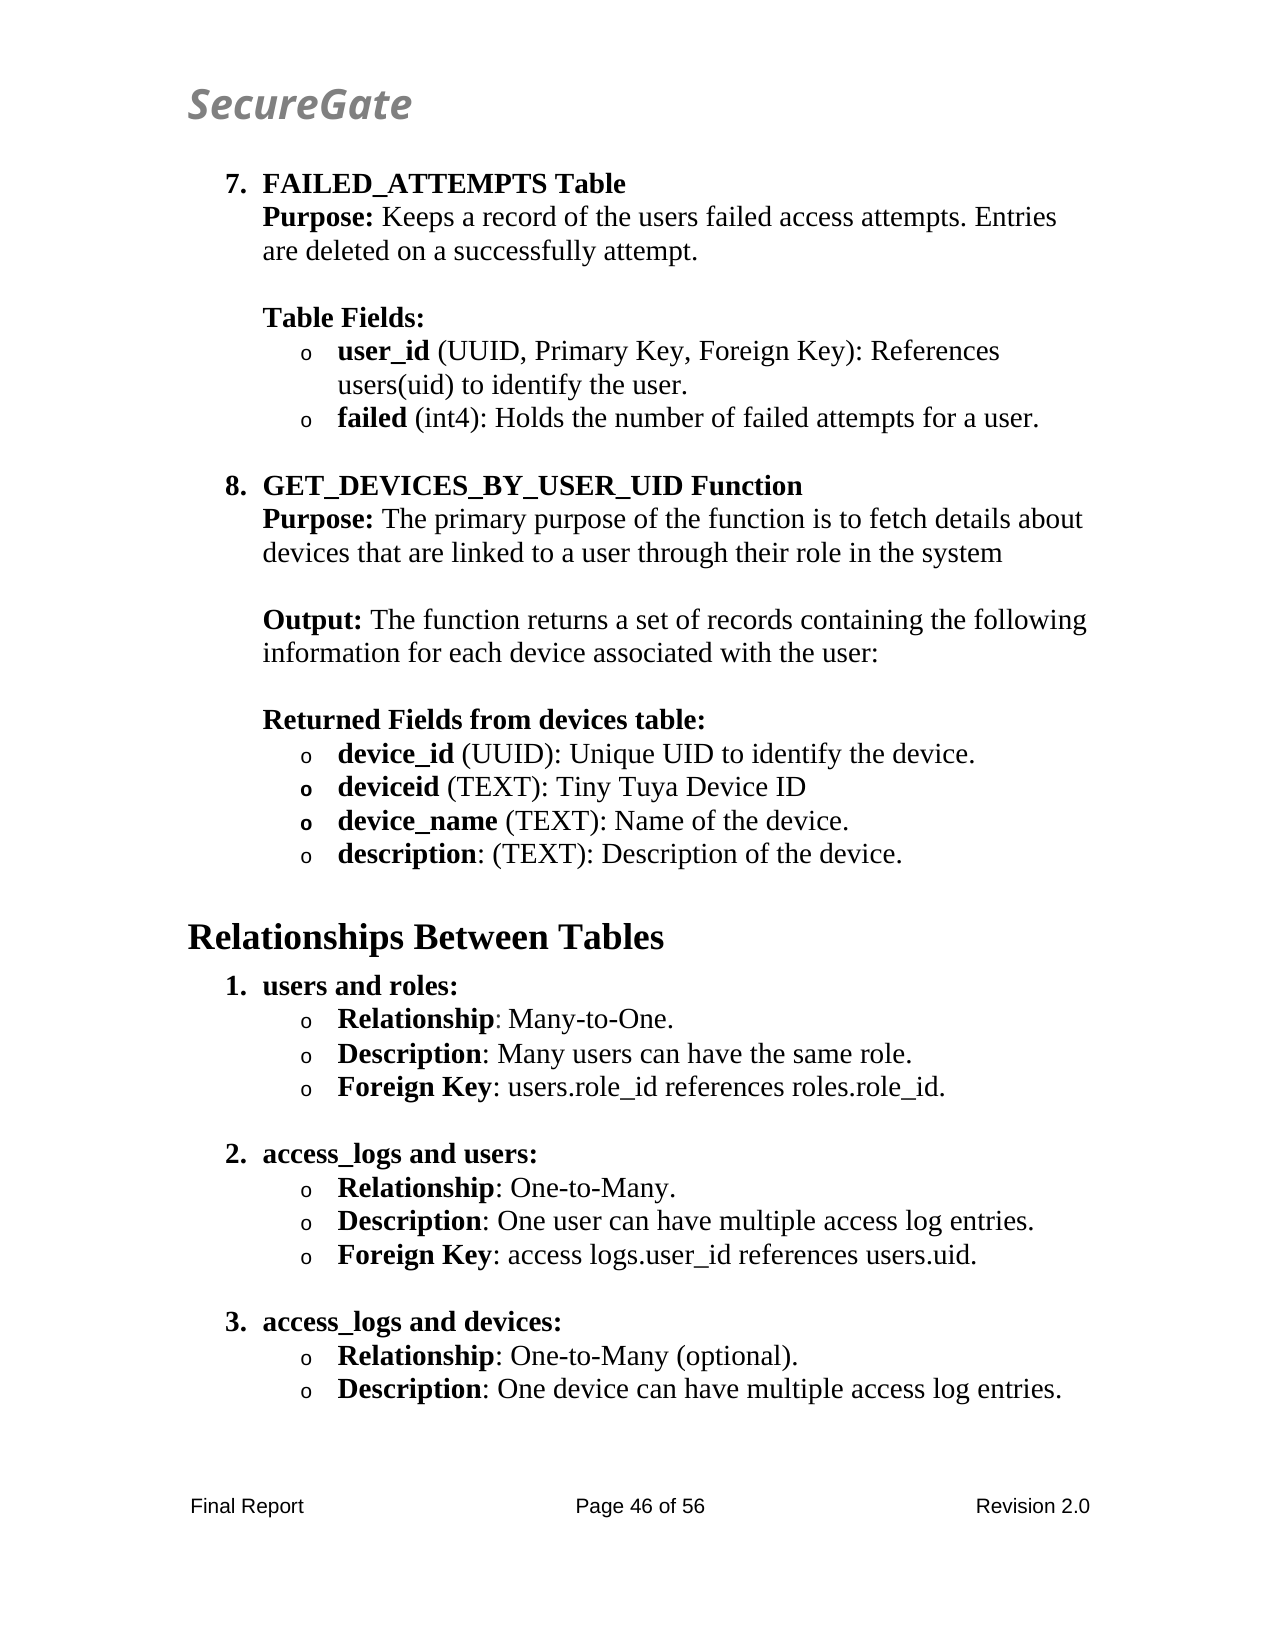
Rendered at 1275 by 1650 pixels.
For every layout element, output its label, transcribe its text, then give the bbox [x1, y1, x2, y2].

list Relationship: Many-to-One. [300, 1001, 1093, 1036]
list access_logs and users: [225, 1136, 1093, 1170]
list Purpose: Keeps a record of the users failed access attempts. Entries are deleted on a successfully attempt. [262, 199, 1093, 266]
list Description: One device can have multiple access log entries. [300, 1371, 1093, 1405]
list device_id (UUID): Unique UID to identify the device. [300, 736, 1093, 769]
text Relationships Between Tables [187, 914, 1093, 957]
list users and roles: [225, 968, 1093, 1001]
list Foreign Key: users.role_id references roles.role_id. [300, 1069, 1093, 1103]
list GET_DEVICES_BY_USER_UID Function [225, 468, 1093, 501]
list failed (int4): Holds the number of failed attempts for a user. [300, 401, 1093, 434]
list Description: Many users can have the same role. [300, 1036, 1093, 1069]
list access_logs and devices: [225, 1304, 1093, 1338]
list Table Fields: [262, 300, 1093, 333]
list Description: One user can have multiple access log entries. [300, 1203, 1093, 1237]
list FAILED_ATTEMPTS Table [225, 166, 1093, 199]
list device_name (TEXT): Name of the device. [300, 803, 1093, 837]
list user_id (UUID, Primary Key, Foreign Key): References users(uid) to identify the user. [300, 333, 1093, 401]
list Returned Fields from devices table: [262, 702, 1093, 736]
list Relationship: One-to-Many (optional). [300, 1338, 1093, 1371]
list deviceid (TEXT): Tiny Tuya Device ID [300, 769, 1093, 803]
list Output: The function returns a set of records containing the following information for each device associated with the user: [262, 602, 1093, 669]
list Purpose: The primary purpose of the function is to fetch details about devices that are linked to a user through their role in the system [262, 501, 1093, 568]
list Foreign Key: access logs.user_id references users.uid. [300, 1237, 1093, 1271]
list description: (TEXT): Description of the device. [300, 837, 1093, 870]
list Relationship: One-to-Many. [300, 1170, 1093, 1203]
